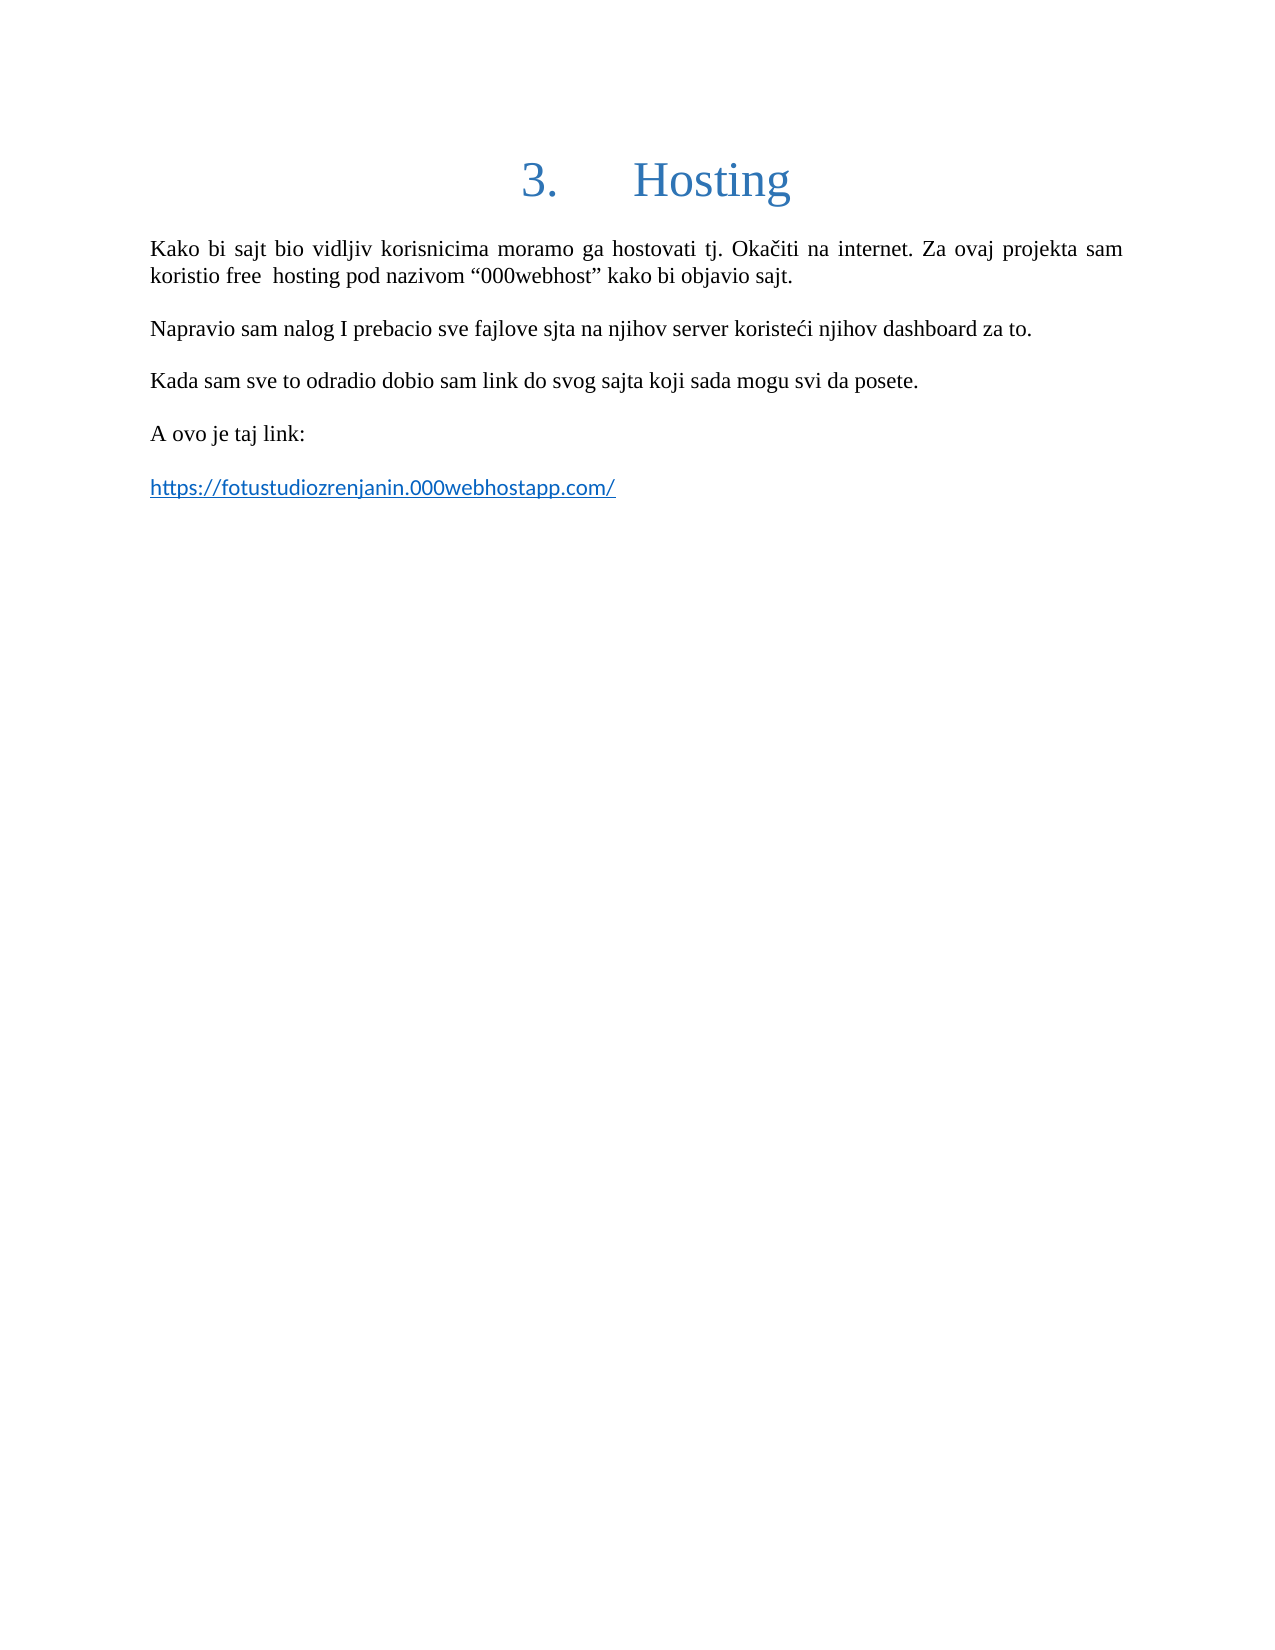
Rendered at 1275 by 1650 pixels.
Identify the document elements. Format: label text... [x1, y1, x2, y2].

text Kada sam sve to odradio dobio sam link do svog sajta koji sada mogu svi da posete. [150, 367, 1125, 394]
text Napravio sam nalog I prebacio sve fajlove sjta na njihov server koristeći njihov dashboard za to. [150, 314, 1125, 341]
text https://fotustudiozrenjanin.000webhostapp.com/ [150, 473, 1125, 501]
subtitle Hosting [187, 150, 1125, 207]
text A ovo je taj link: [150, 420, 1125, 446]
text Kako bi sajt bio vidljiv korisnicima moramo ga hostovati tj. Okačiti na internet. Za ovaj projekta sam koristio free hosting pod nazivom “000webhost” kako bi objavio sajt. [150, 236, 1125, 288]
